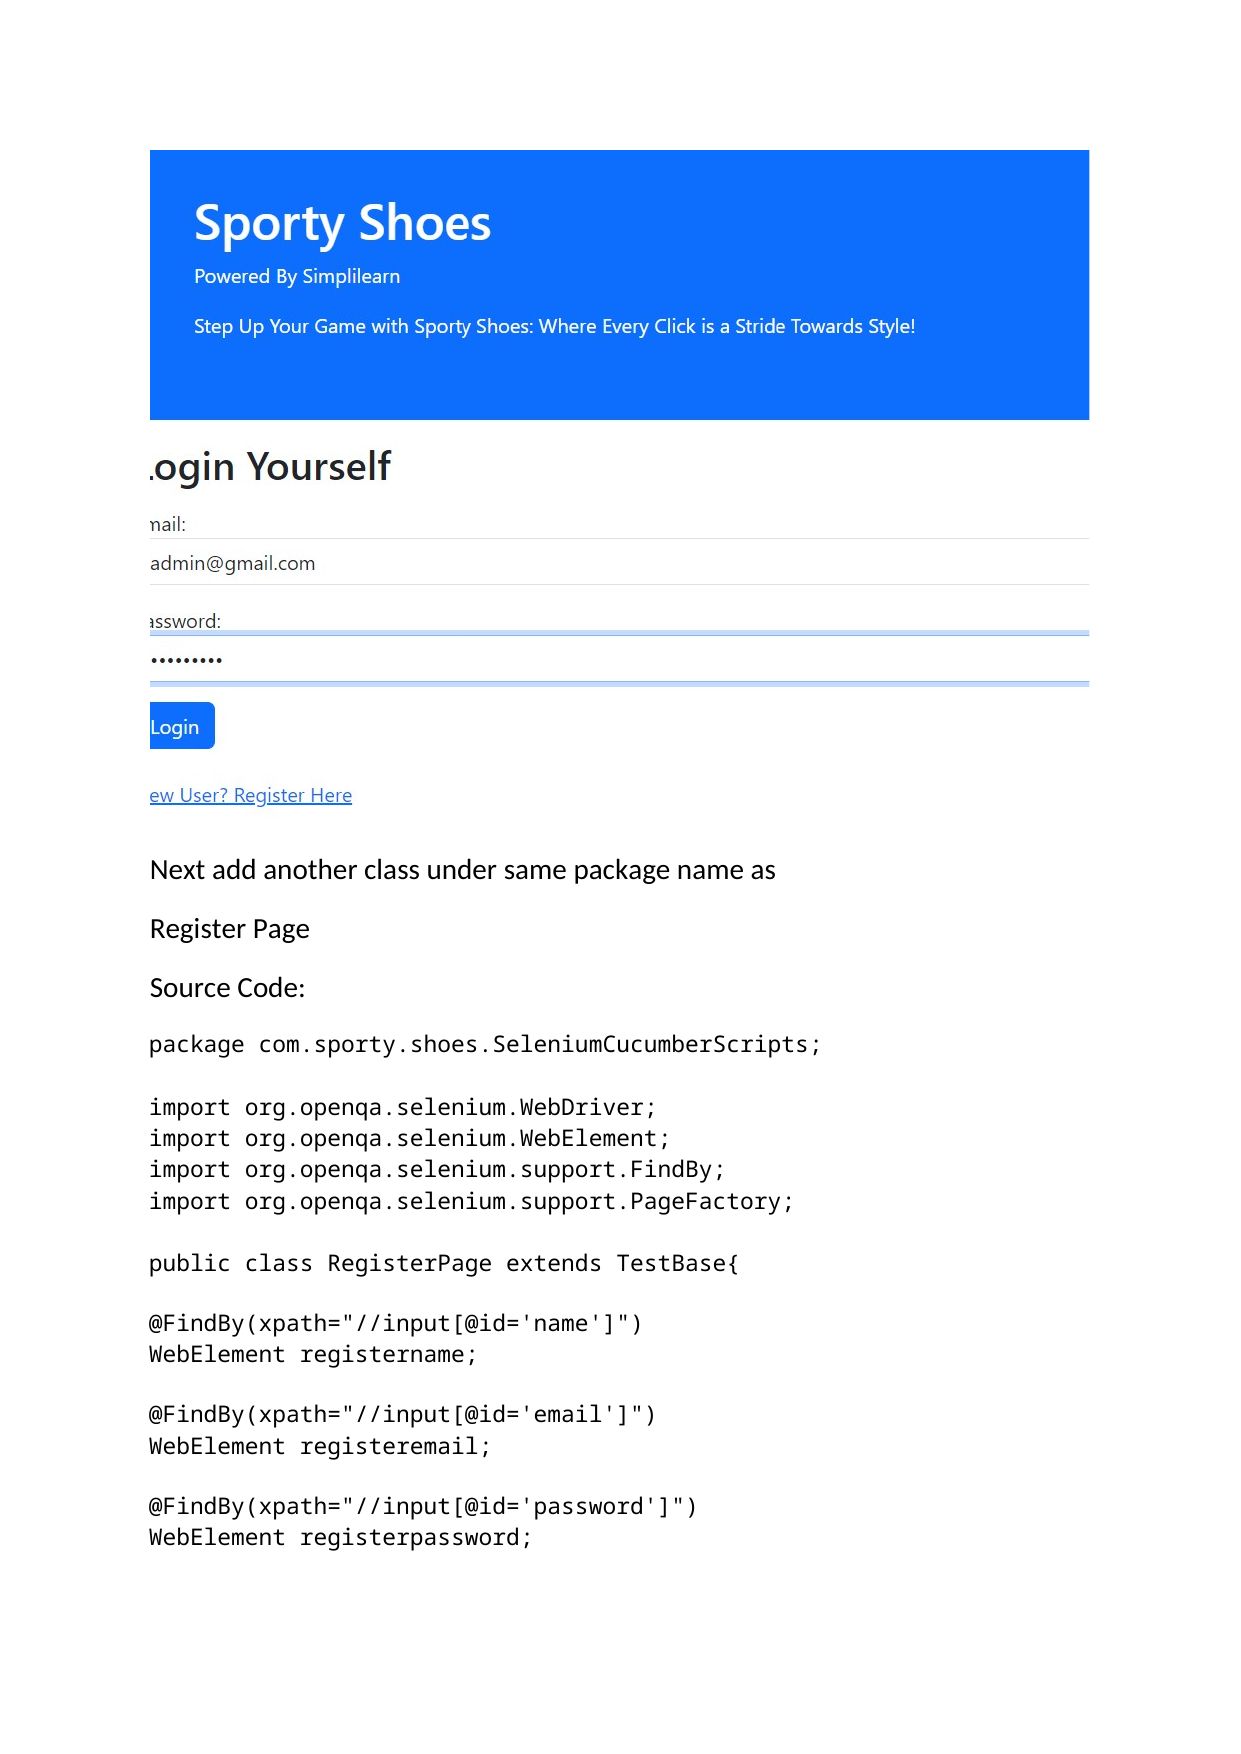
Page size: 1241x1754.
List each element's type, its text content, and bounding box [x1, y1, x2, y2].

text import org.openqa.selenium.WebDriver; [148, 1091, 1090, 1122]
text WebElement registerpassword; [148, 1521, 1090, 1552]
text WebElement registername; [148, 1338, 1090, 1369]
text import org.openqa.selenium.WebElement; [148, 1122, 1090, 1153]
text WebElement registeremail; [148, 1429, 1090, 1461]
text import org.openqa.selenium.support.FindBy; [148, 1153, 1090, 1184]
text Next add another class under same package name as Register Page [149, 851, 784, 945]
text @FindBy(xpath="//input[@id='name']") [148, 1307, 1090, 1338]
text @FindBy(xpath="//input[@id='password']") [148, 1489, 1090, 1521]
text public class RegisterPage extends TestBase{ [148, 1247, 1090, 1278]
text package com.sporty.shoes.SeleniumCucumberScripts; [148, 1028, 1090, 1059]
text @FindBy(xpath="//input[@id='email']") [148, 1398, 1090, 1429]
text Source Code: [149, 969, 784, 1005]
picture [150, 150, 1090, 825]
text import org.openqa.selenium.support.PageFactory; [148, 1184, 1090, 1216]
